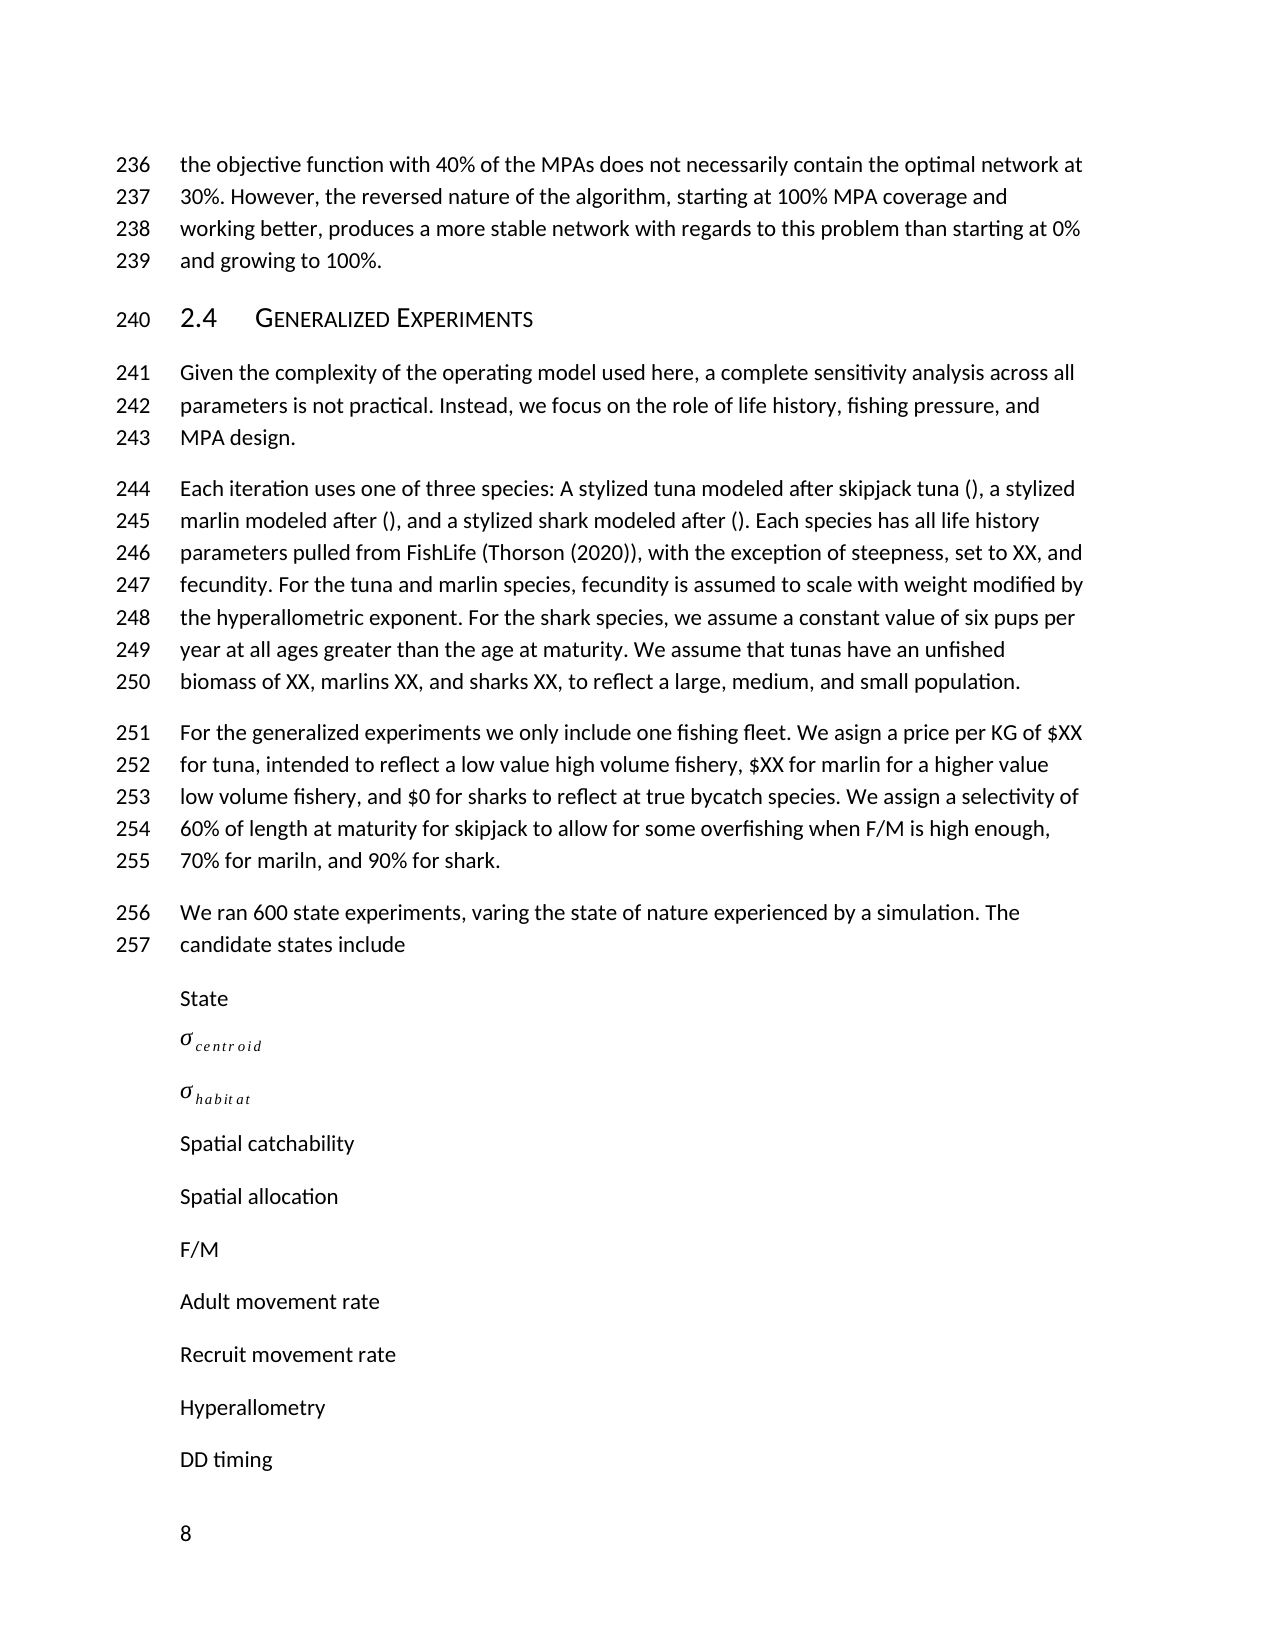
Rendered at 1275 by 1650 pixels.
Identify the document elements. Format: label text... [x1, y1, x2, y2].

table_header State [169, 981, 1275, 1020]
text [180, 150, 1087, 274]
table_cell Recruit movement rate [169, 1336, 1275, 1389]
text Each iteration uses one of three species: A stylized tuna modeled after skipjack tuna (), a stylized marlin modeled after (), and a stylized shark modeled after (). Each species has all life history parameters pulled from FishLife (Thorson (2020)), with the exception of steepness, set to XX, and fecundity. For the tuna and marlin species, fecundity is assumed to scale with weight modified by the hyperallometric exponent. For the shark species, we assume a constant value of six pups per year at all ages greater than the age at maturity. We assume that tunas have an unfished biomass of XX, marlins XX, and sharks XX, to reflect a large, medium, and small population. [180, 474, 1087, 695]
text We ran 600 state experiments, varing the state of nature experienced by a simulation. The candidate states include [180, 898, 1087, 958]
table_cell [169, 1073, 1275, 1126]
subtitle 2.4 Generalized Experiments [180, 299, 1087, 335]
table_cell Spatial allocation [169, 1178, 1275, 1231]
table_cell [169, 1020, 1275, 1073]
text Given the complexity of the operating model used here, a complete sensitivity analysis across all parameters is not practical. Instead, we focus on the role of life history, fishing pressure, and MPA design. [180, 358, 1087, 451]
table_cell Hyperallometry [169, 1389, 1275, 1442]
table_cell F/M [169, 1231, 1275, 1284]
table_cell Adult movement rate [169, 1284, 1275, 1336]
table_cell Spatial catchability [169, 1126, 1275, 1178]
text For the generalized experiments we only include one fishing fleet. We asign a price per KG of $XX for tuna, intended to reflect a low value high volume fishery, $XX for marlin for a higher value low volume fishery, and $0 for sharks to reflect at true bycatch species. We assign a selectivity of 60% of length at maturity for skipjack to allow for some overfishing when F/M is high enough, 70% for mariln, and 90% for shark. [180, 718, 1087, 875]
table_cell DD timing [169, 1442, 1275, 1494]
